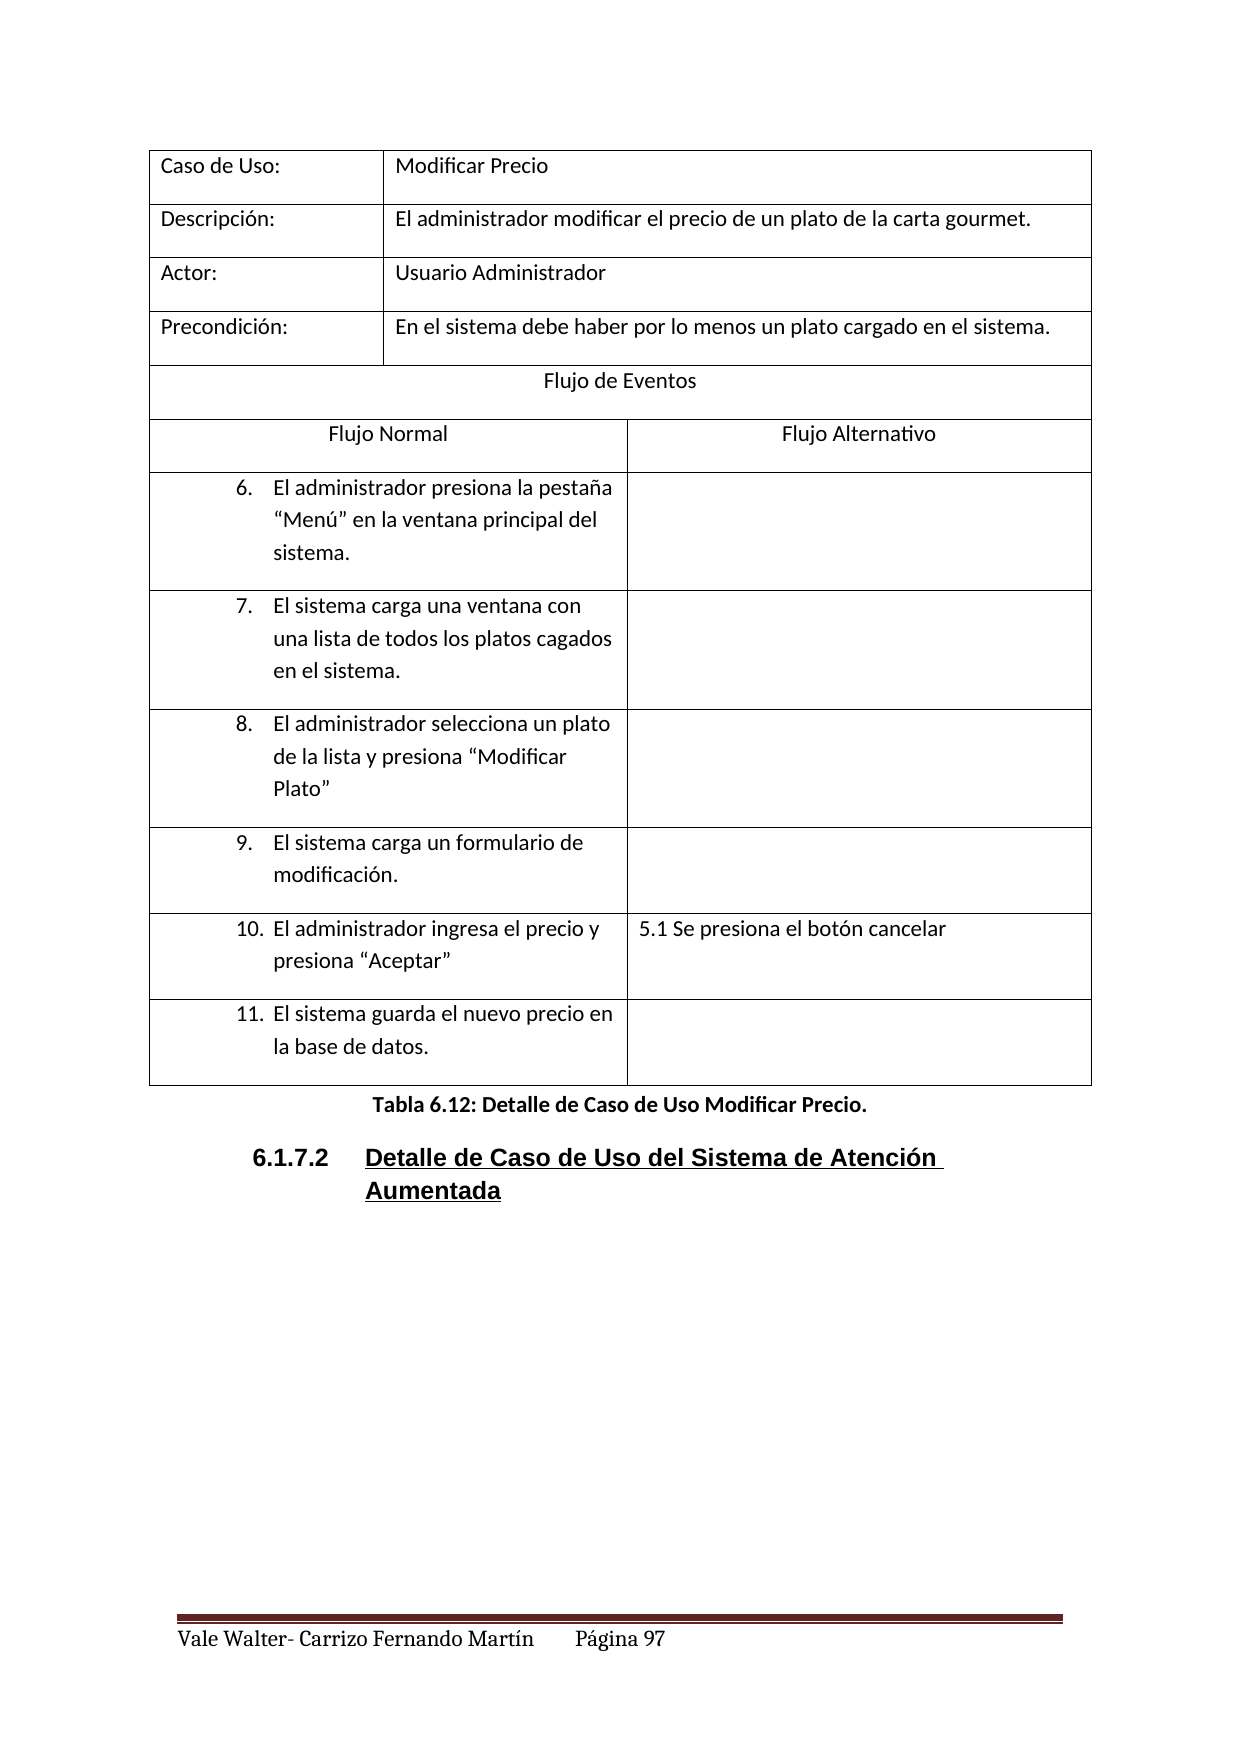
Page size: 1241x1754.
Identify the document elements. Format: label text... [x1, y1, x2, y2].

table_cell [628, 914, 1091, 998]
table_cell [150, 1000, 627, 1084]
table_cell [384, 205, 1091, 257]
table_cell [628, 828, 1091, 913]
text Tabla 6.12: Detalle de Caso de Uso Modificar Precio. [177, 1086, 1063, 1118]
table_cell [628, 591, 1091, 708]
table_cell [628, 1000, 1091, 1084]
list Detalle de Caso de Uso del Sistema de Atención Aumentada [252, 1143, 1063, 1204]
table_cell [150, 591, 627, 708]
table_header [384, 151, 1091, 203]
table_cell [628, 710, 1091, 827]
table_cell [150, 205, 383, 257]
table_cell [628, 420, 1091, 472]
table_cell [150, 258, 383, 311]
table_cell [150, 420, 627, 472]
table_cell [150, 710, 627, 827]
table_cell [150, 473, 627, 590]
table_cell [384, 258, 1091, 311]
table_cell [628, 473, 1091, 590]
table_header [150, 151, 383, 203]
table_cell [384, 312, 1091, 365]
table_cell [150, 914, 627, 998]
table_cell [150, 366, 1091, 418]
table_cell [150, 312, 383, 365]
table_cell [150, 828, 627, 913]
